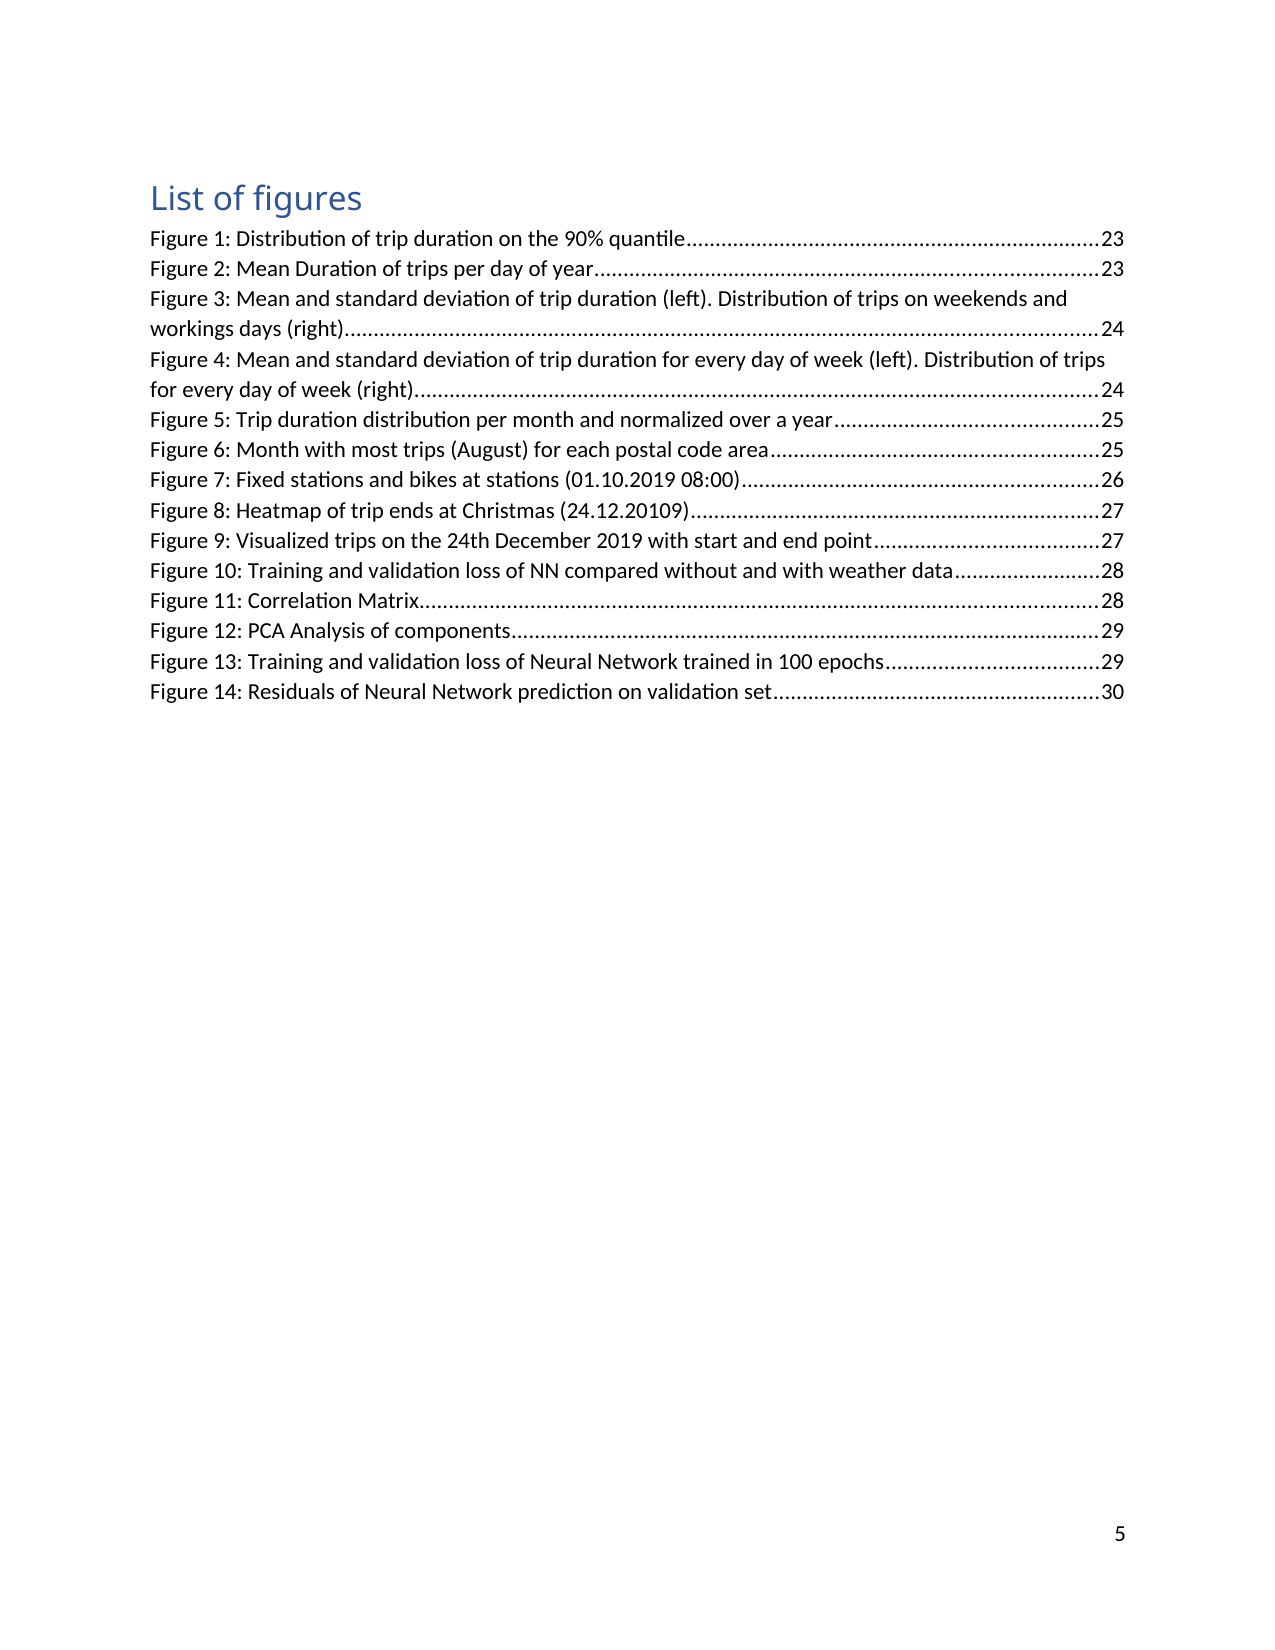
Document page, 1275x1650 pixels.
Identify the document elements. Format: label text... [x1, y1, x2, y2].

text Figure 12: PCA Analysis of components 29 [150, 617, 1125, 645]
text Figure 5: Trip duration distribution per month and normalized over a year 25 [150, 405, 1125, 433]
text Figure 1: Distribution of trip duration on the 90% quantile 23 [150, 224, 1125, 252]
text Figure 7: Fixed stations and bikes at stations (01.10.2019 08:00) 26 [150, 466, 1125, 494]
subtitle List of figures [150, 175, 1125, 220]
text Figure 3: Mean and standard deviation of trip duration (left). Distribution of trips on weekends and workings days (right). 24 [150, 284, 1125, 343]
text Figure 14: Residuals of Neural Network prediction on validation set 30 [150, 677, 1125, 705]
text Figure 4: Mean and standard deviation of trip duration for every day of week (left). Distribution of trips for every day of week (right). 24 [150, 345, 1125, 403]
text Figure 10: Training and validation loss of NN compared without and with weather data 28 [150, 556, 1125, 584]
text Figure 13: Training and validation loss of Neural Network trained in 100 epochs 29 [150, 647, 1125, 675]
text Figure 8: Heatmap of trip ends at Christmas (24.12.20109) 27 [150, 496, 1125, 524]
text Figure 2: Mean Duration of trips per day of year 23 [150, 254, 1125, 282]
text Figure 11: Correlation Matrix 28 [150, 586, 1125, 614]
text Figure 6: Month with most trips (August) for each postal code area 25 [150, 435, 1125, 463]
text Figure 9: Visualized trips on the 24th December 2019 with start and end point 27 [150, 526, 1125, 554]
